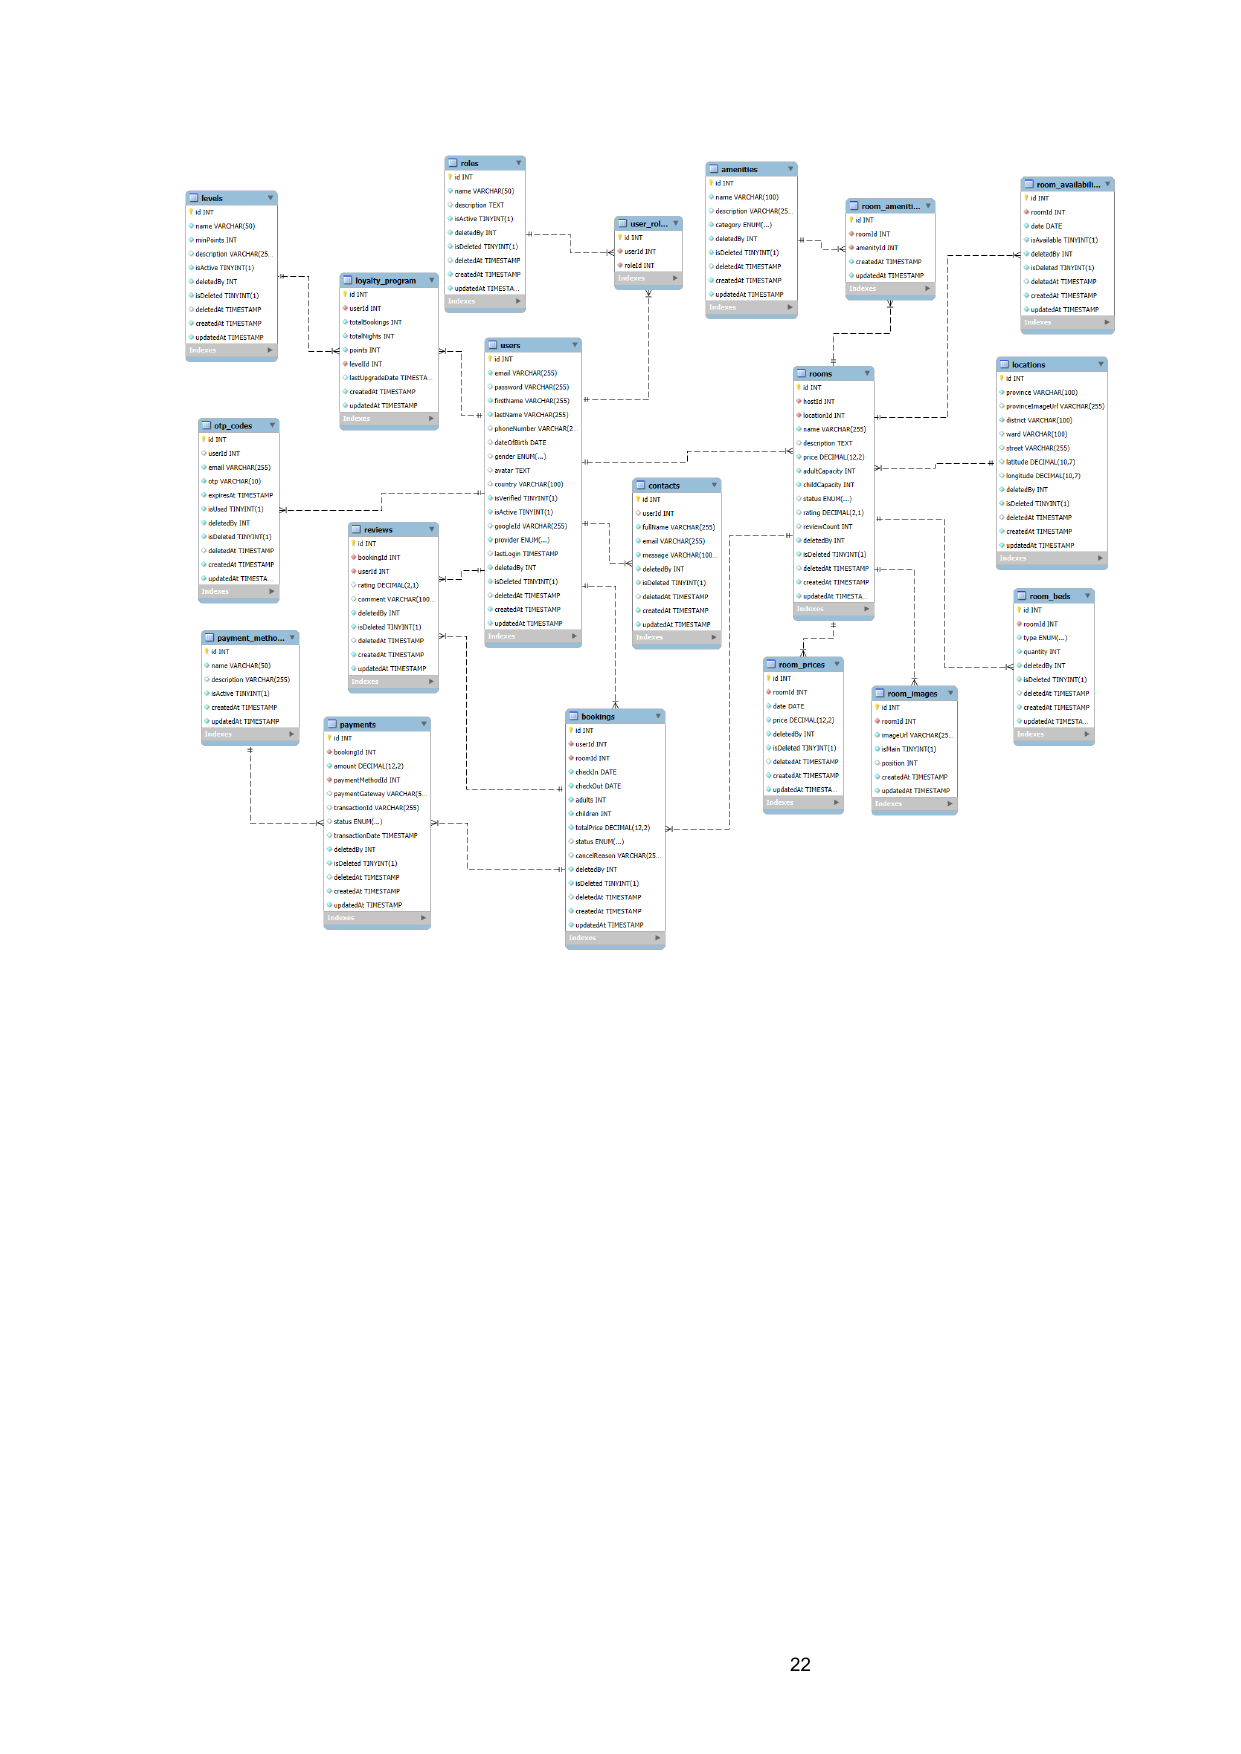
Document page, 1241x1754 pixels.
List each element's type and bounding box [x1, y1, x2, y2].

picture [179, 150, 1120, 955]
